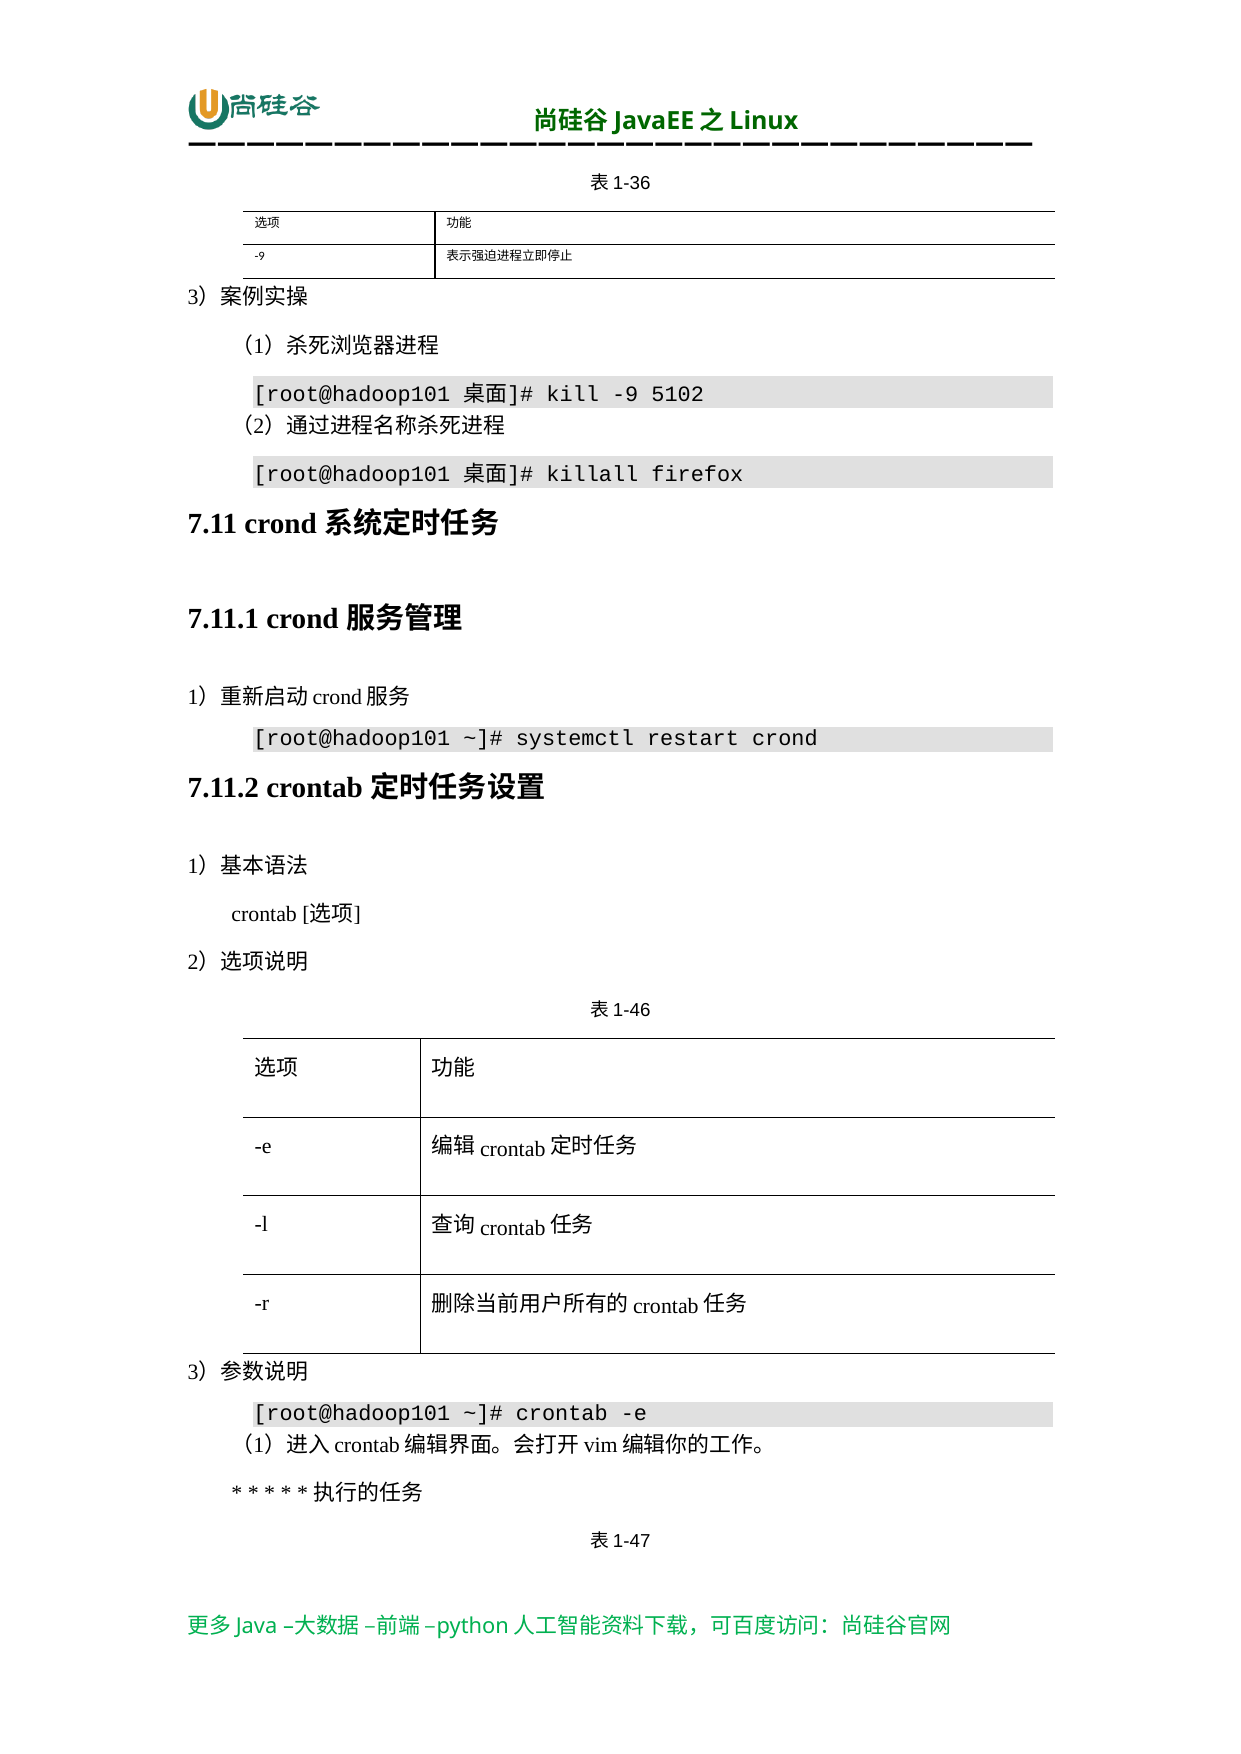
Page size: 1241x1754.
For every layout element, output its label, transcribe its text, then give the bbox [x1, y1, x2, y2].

table_cell 编辑crontab定时任务 [421, 1118, 1055, 1195]
text 2）选项说明 [187, 944, 1053, 976]
subtitle 7.11.2 crontab 定时任务设置 [187, 752, 1053, 817]
table_cell 删除当前用户所有的crontab任务 [421, 1275, 1055, 1352]
text [root@hadoop101 ~]# crontab -e [253, 1402, 1053, 1427]
table_cell -r [243, 1275, 420, 1352]
table_header 选项 [243, 212, 434, 244]
table_cell 查询crontab任务 [421, 1196, 1055, 1274]
text 3）案例实操 [187, 279, 1053, 311]
subtitle 7.11.1 crond 服务管理 [187, 583, 1053, 648]
text [root@hadoop101 桌面]# killall firefox [253, 456, 1053, 488]
text [root@hadoop101 ~]# systemctl restart crond [253, 727, 1053, 752]
text crontab [选项] [231, 896, 1053, 928]
text 表1-36 [187, 165, 1053, 197]
text 表1-47 [187, 1523, 1053, 1556]
table_cell 表示强迫进程立即停止 [436, 245, 1055, 278]
text * * * * * 执行的任务 [187, 1475, 1053, 1507]
text 表1-46 [187, 992, 1053, 1025]
table_header 功能 [436, 212, 1055, 244]
text （1）杀死浏览器进程 [187, 327, 1053, 360]
subtitle 7.11 crond 系统定时任务 [187, 488, 1053, 553]
table_header 功能 [421, 1039, 1055, 1117]
table_cell -e [243, 1118, 420, 1195]
text （2）通过进程名称杀死进程 [187, 408, 1053, 440]
text 1）重新启动crond服务 [187, 679, 1053, 711]
picture [187, 88, 320, 130]
table_header 选项 [243, 1039, 420, 1117]
text （1）进入crontab编辑界面。会打开vim编辑你的工作。 [187, 1427, 1053, 1459]
text [root@hadoop101 桌面]# kill -9 5102 [253, 376, 1053, 408]
table_cell -l [243, 1196, 420, 1274]
text 3）参数说明 [187, 1353, 1053, 1386]
text 1）基本语法 [187, 847, 1053, 880]
table_cell -9 [243, 245, 434, 278]
